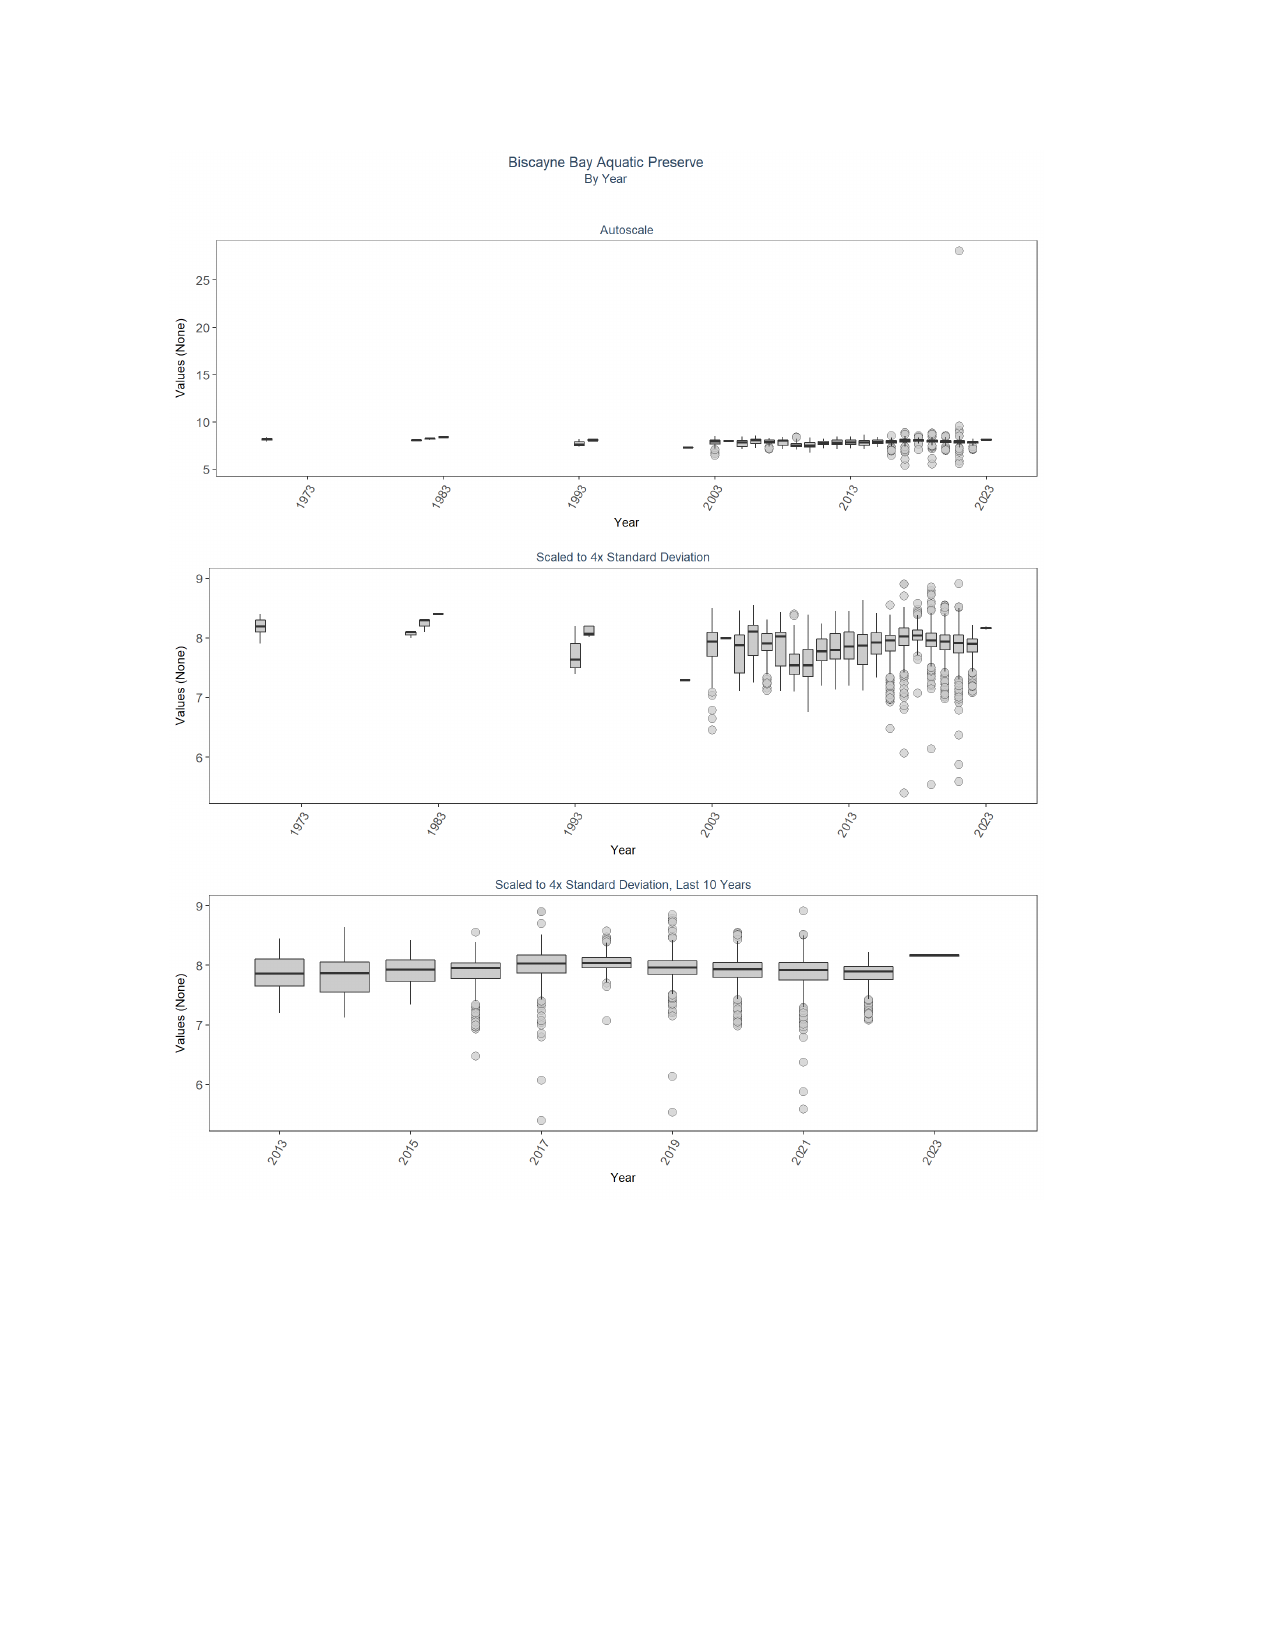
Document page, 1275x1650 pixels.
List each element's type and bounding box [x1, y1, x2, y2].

picture [168, 150, 1044, 1200]
